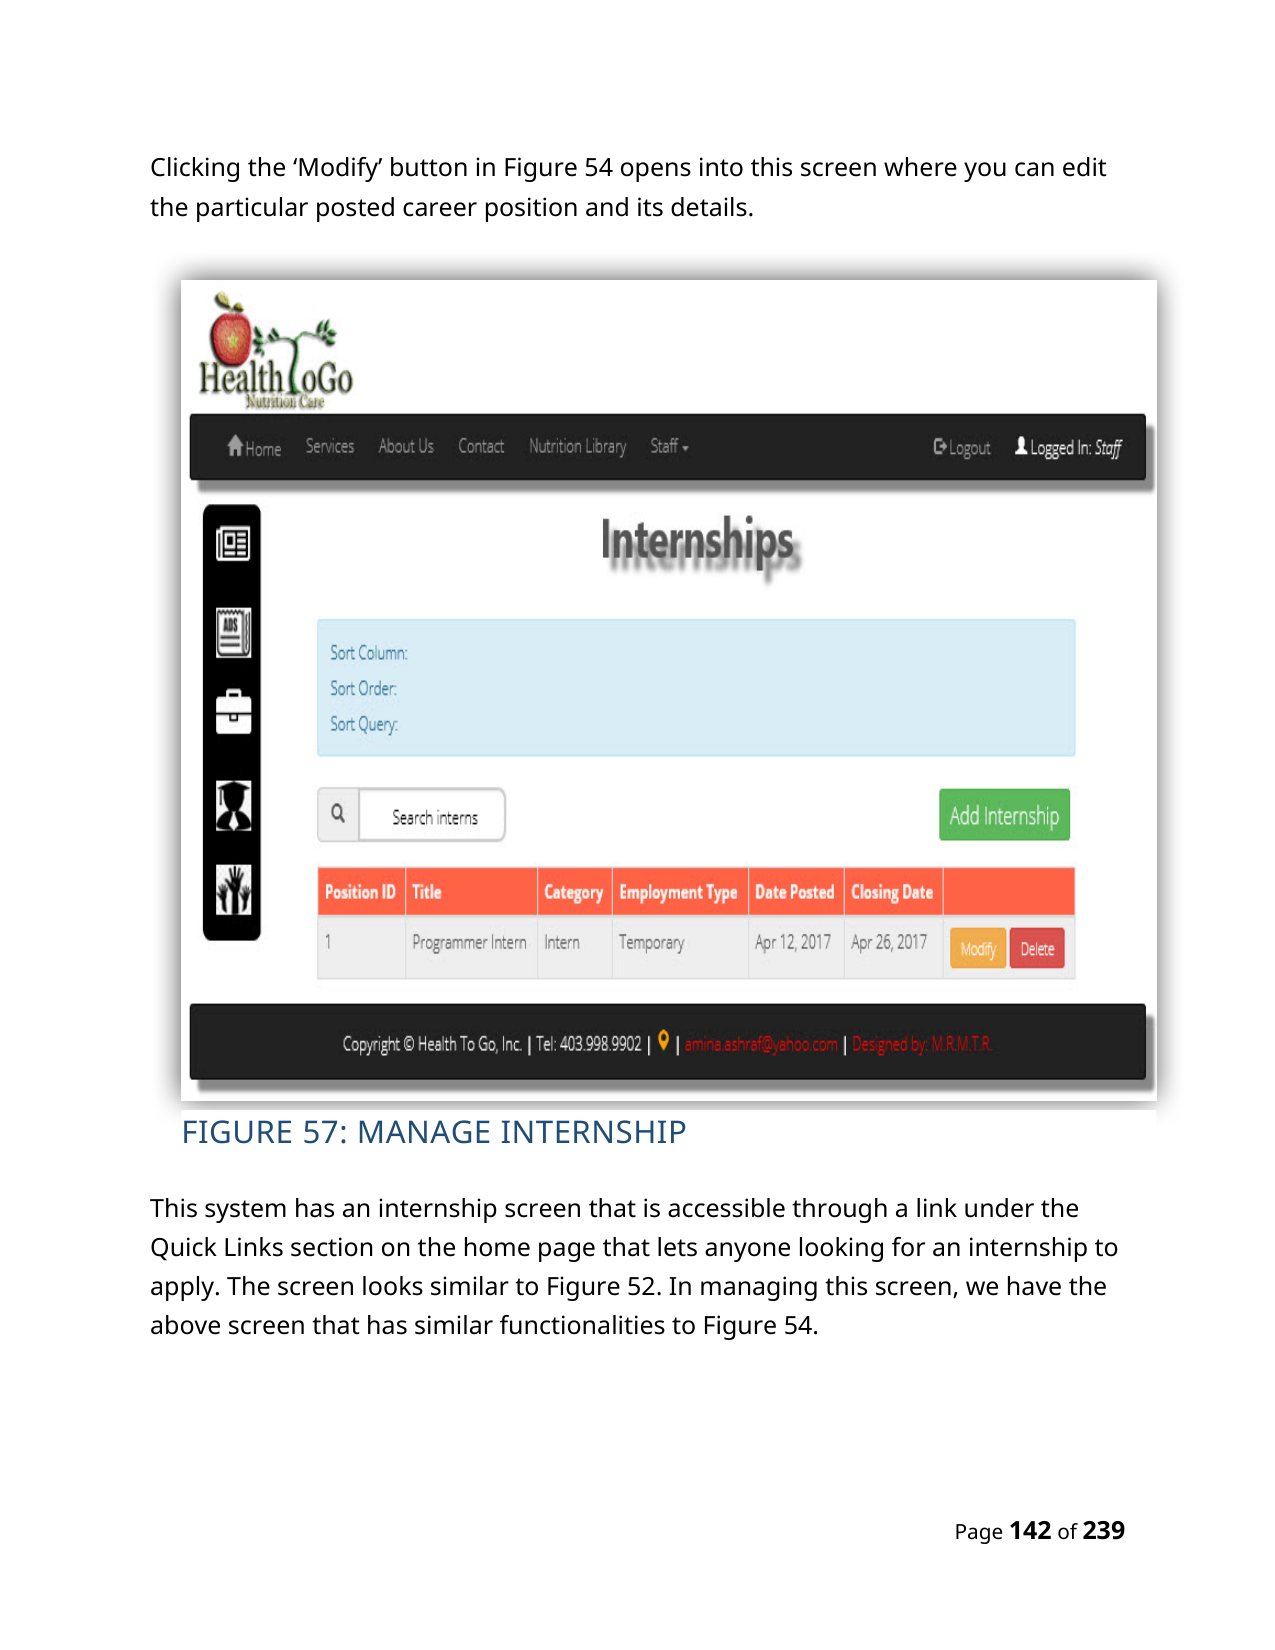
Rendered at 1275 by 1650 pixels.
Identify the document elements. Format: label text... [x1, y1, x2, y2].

text This system has an internship screen that is accessible through a link under the Quick Links section on the home page that lets anyone looking for an internship to apply. The screen looks similar to Figure 52. In managing this screen, we have the above screen that has similar functionalities to Figure 54. [150, 1190, 1125, 1342]
text Clicking the ‘Modify’ button in Figure 54 opens into this screen where you can edit the particular posted career position and its details. [150, 150, 1125, 223]
picture [181, 280, 1157, 1101]
